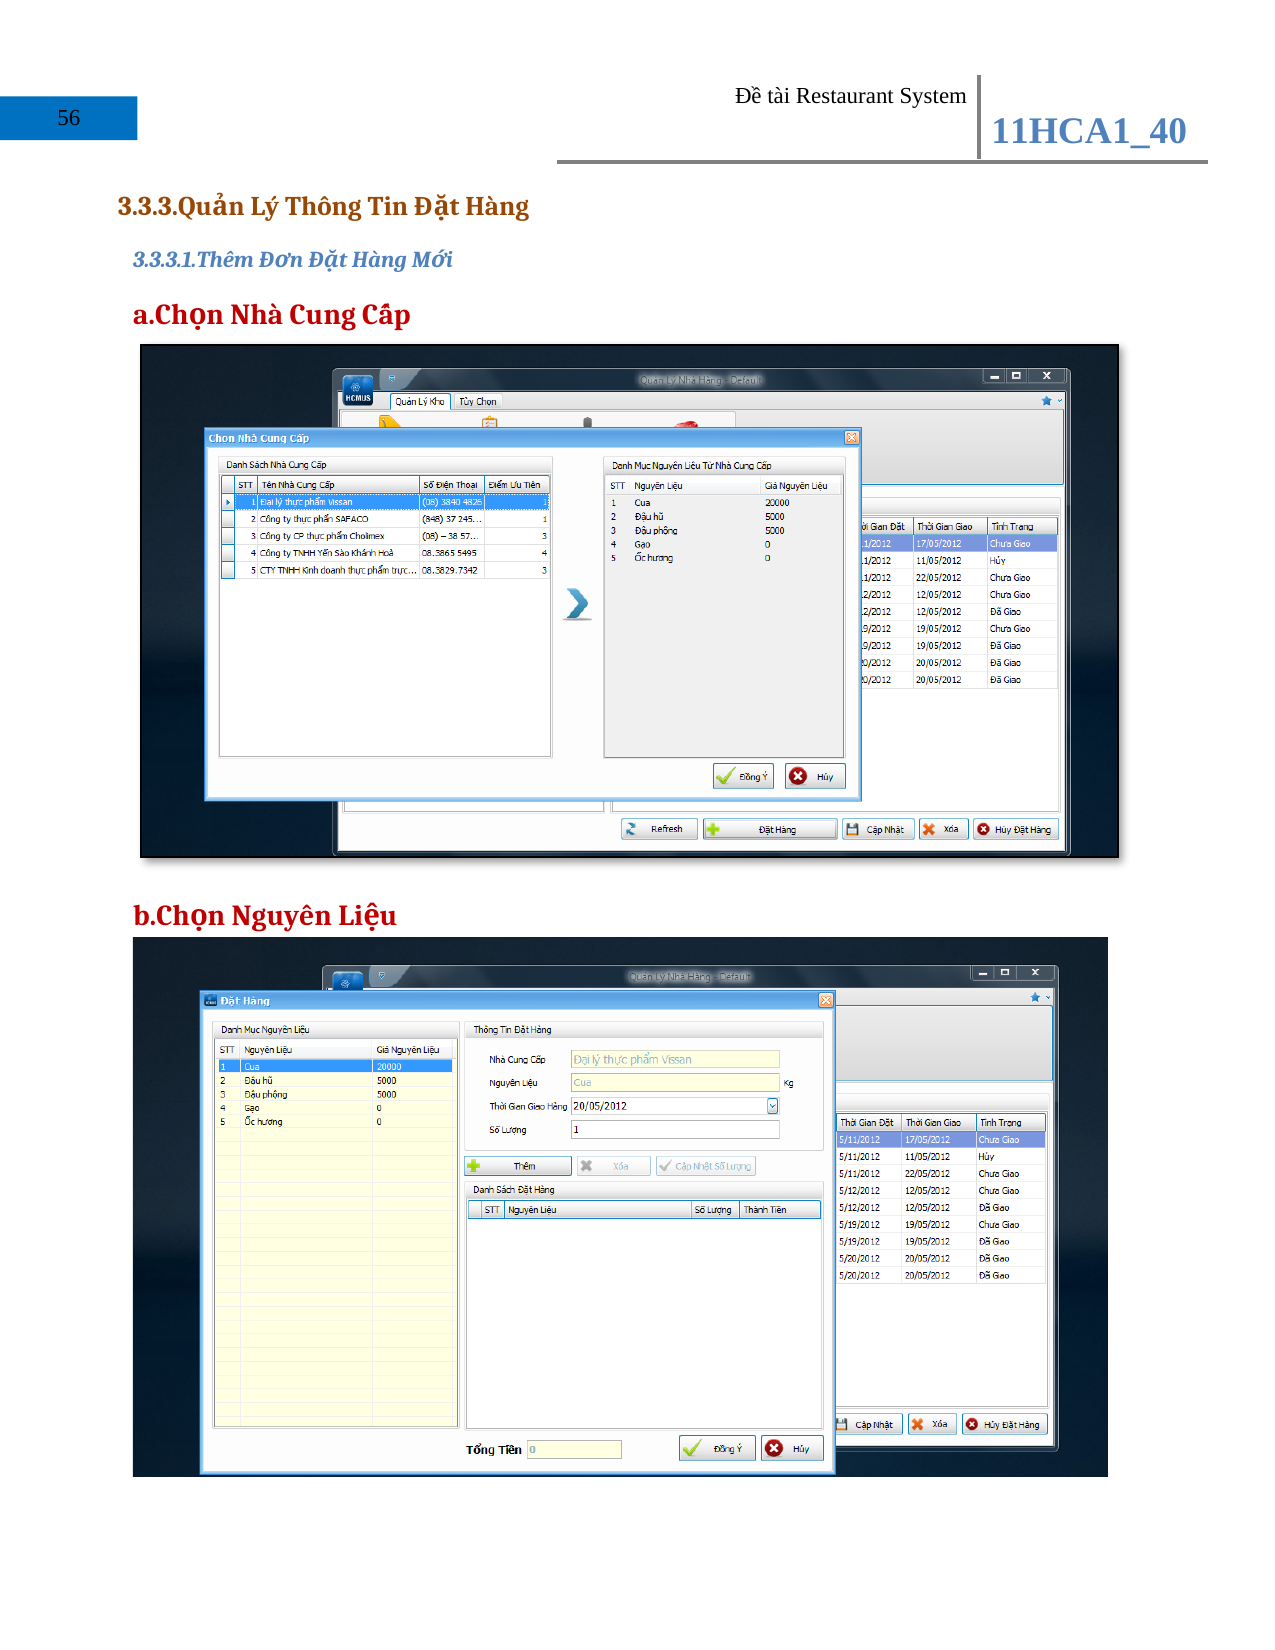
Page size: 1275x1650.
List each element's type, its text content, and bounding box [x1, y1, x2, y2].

picture [132, 937, 1108, 1477]
subtitle a.Chọn Nhà Cung Cấp [133, 298, 1167, 332]
subtitle 3.3.3.1.Thêm Đơn Đặt Hàng Mới [133, 247, 1167, 273]
subtitle 3.3.3.Quản Lý Thông Tin Đặt Hàng [118, 191, 1167, 222]
picture [142, 346, 1117, 856]
subtitle b.Chọn Nguyên Liệu [133, 899, 1167, 932]
